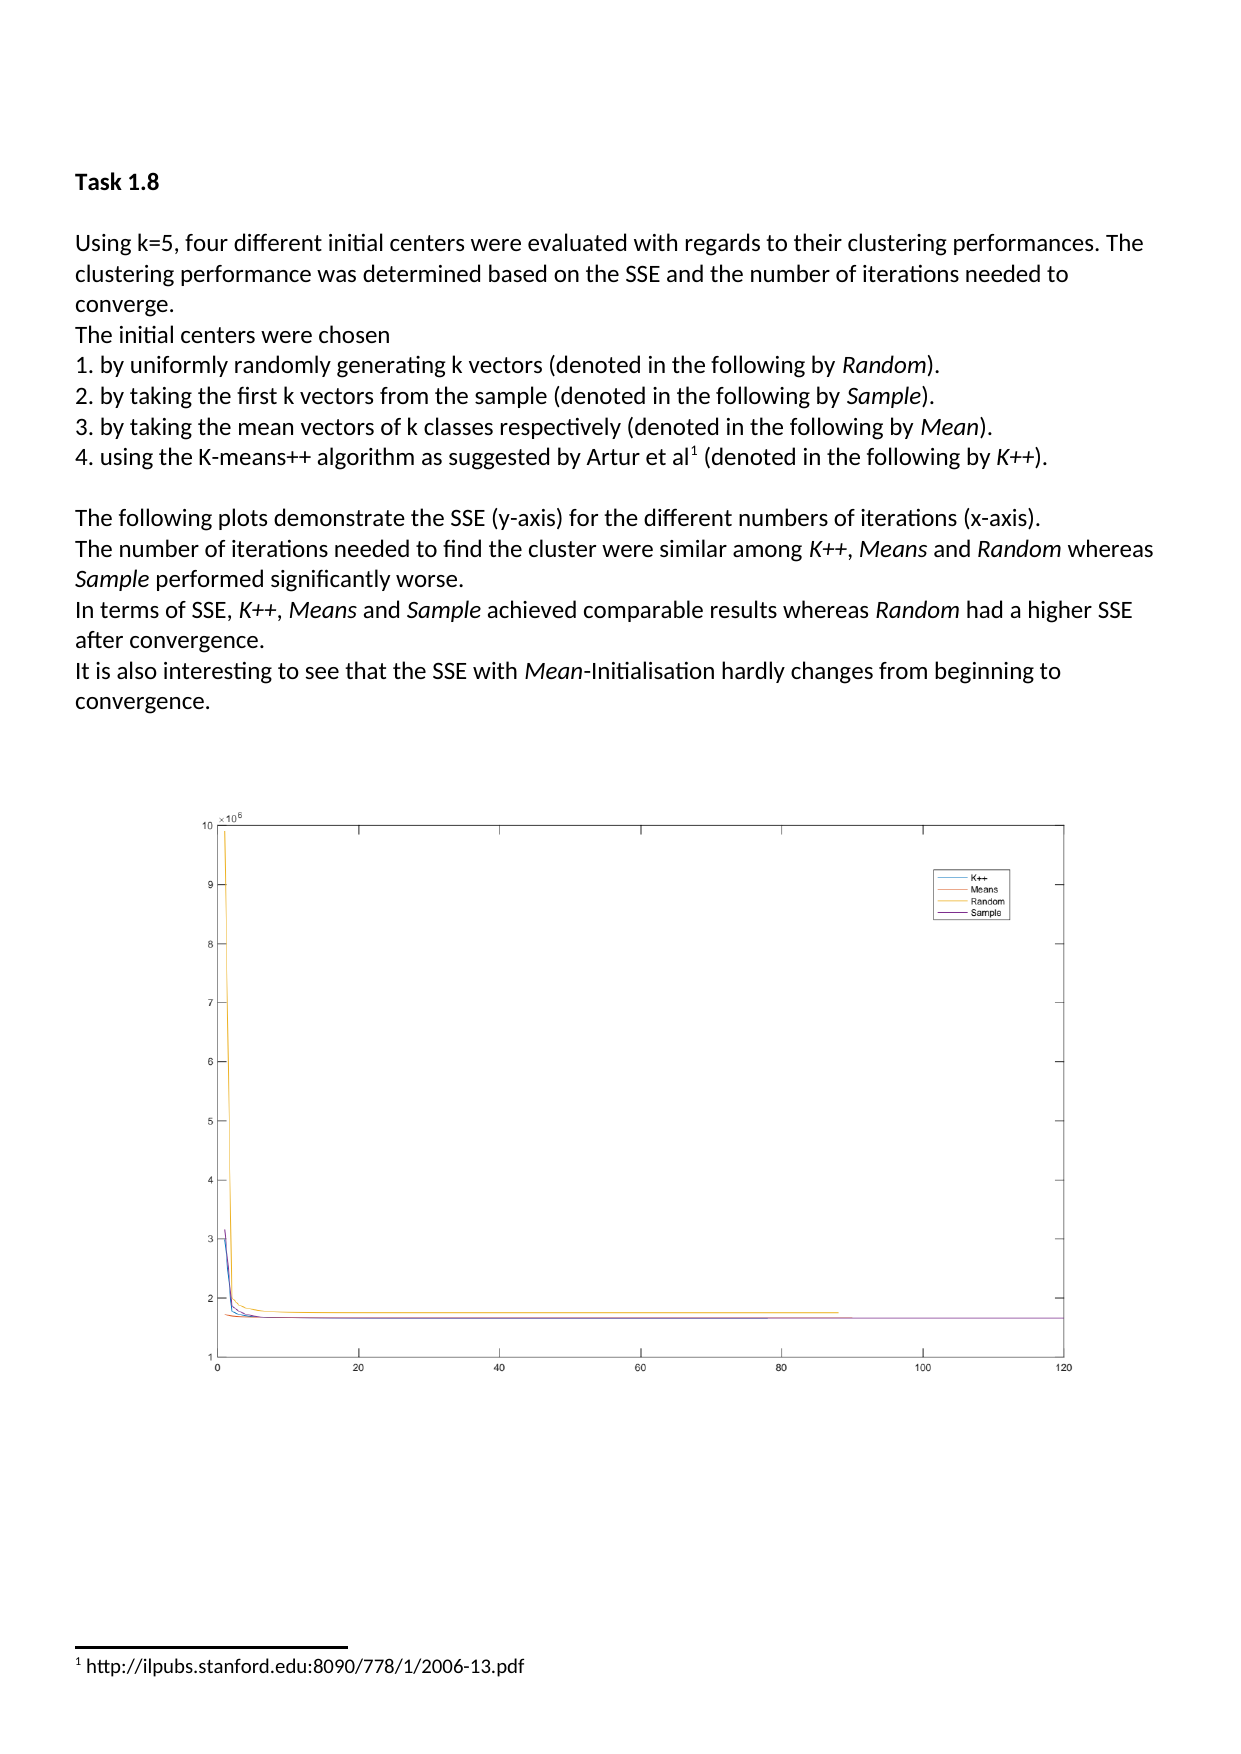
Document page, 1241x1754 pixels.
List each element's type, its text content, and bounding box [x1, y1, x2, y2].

text In terms of SSE, K++, Means and Sample achieved comparable results whereas Random had a higher SSE after convergence. [75, 594, 1165, 655]
text It is also interesting to see that the SSE with Mean-Initialisation hardly changes from beginning to convergence. [75, 655, 1165, 716]
text Task 1.8 [75, 167, 1165, 197]
text 4. using the K-means++ algorithm as suggested by Artur et al (denoted in the following by K++). [75, 441, 1165, 472]
text 2. by taking the first k vectors from the sample (denoted in the following by Sample). [75, 380, 1165, 411]
text The following plots demonstrate the SSE (y-axis) for the different numbers of iterations (x-axis). [75, 502, 1165, 533]
text 3. by taking the mean vectors of k classes respectively (denoted in the following by Mean). [75, 411, 1165, 441]
text The initial centers were chosen [75, 319, 1165, 350]
text 1. by uniformly randomly generating k vectors (denoted in the following by Random). [75, 350, 1165, 380]
text The number of iterations needed to find the cluster were similar among K++, Means and Random whereas Sample performed significantly worse. [75, 533, 1165, 594]
text Using k=5, four different initial centers were evaluated with regards to their clustering performances. The clustering performance was determined based on the SSE and the number of iterations needed to converge. [75, 228, 1165, 319]
